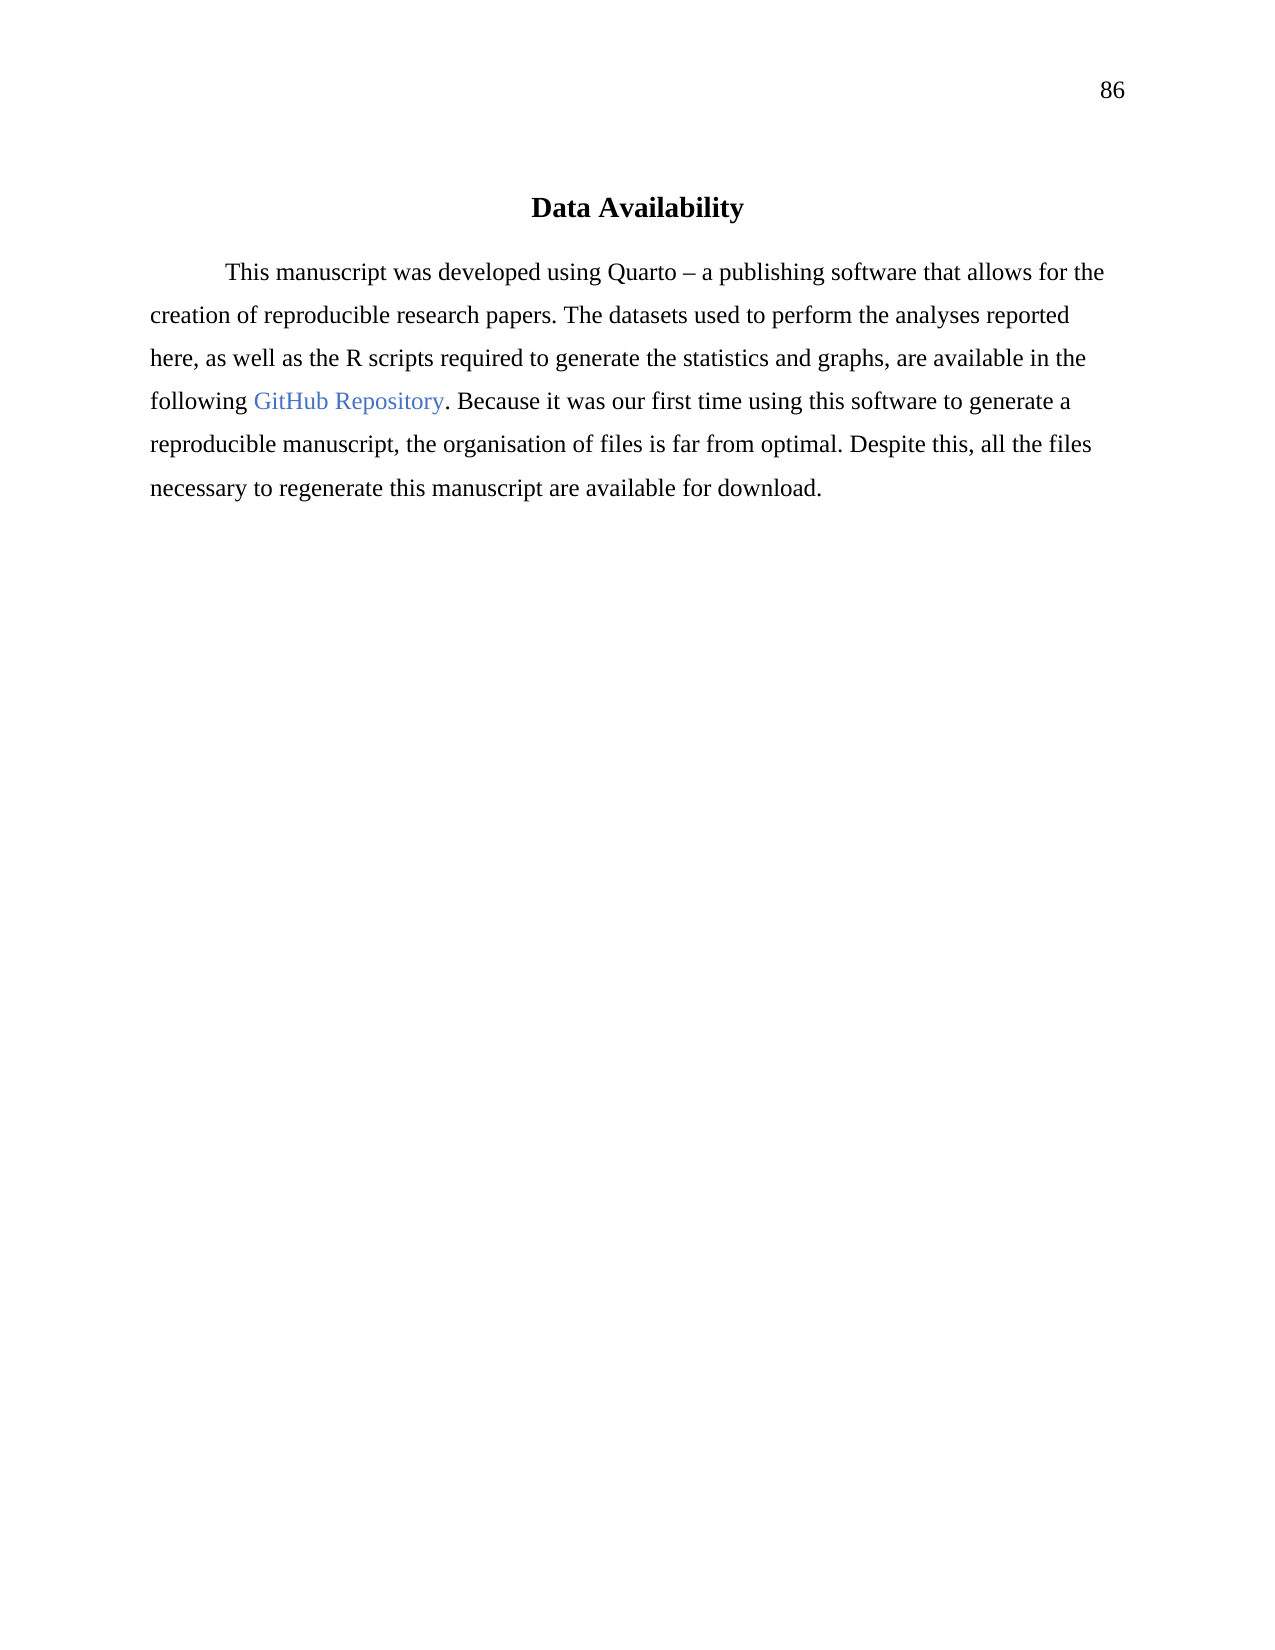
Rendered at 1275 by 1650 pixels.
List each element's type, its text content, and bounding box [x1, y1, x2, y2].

text This manuscript was developed using Quarto – a publishing software that allows for the creation of reproducible research papers. The datasets used to perform the analyses reported here, as well as the R scripts required to generate the statistics and graphs, are available in the following GitHub Repository. Because it was our first time using this software to generate a reproducible manuscript, the organisation of files is far from optimal. Despite this, all the files necessary to regenerate this manuscript are available for download. [150, 257, 1125, 501]
subtitle Data Availability [150, 190, 1125, 223]
